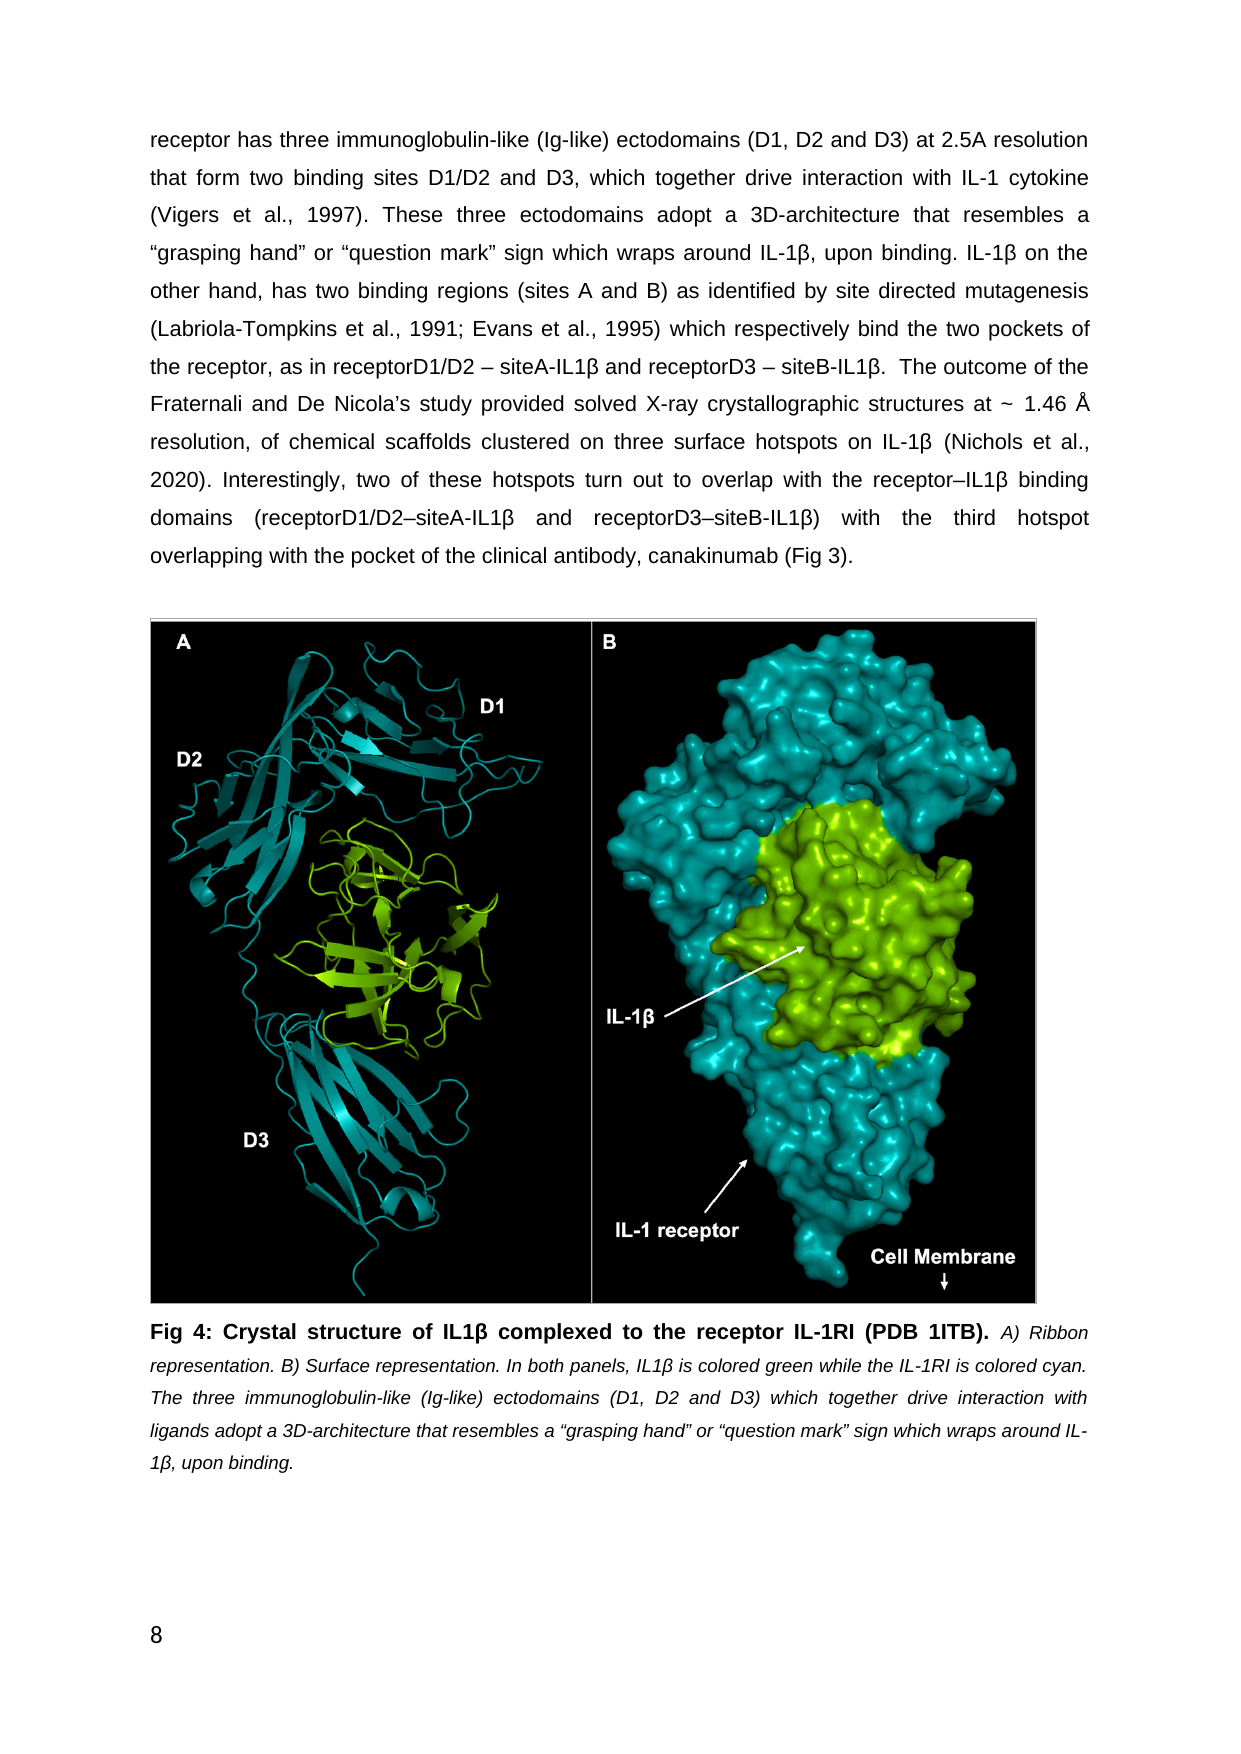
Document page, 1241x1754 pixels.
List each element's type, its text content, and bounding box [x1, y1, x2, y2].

text Fig 4: Crystal structure of IL1β complexed to the receptor IL-1RI (PDB 1ITB). A) Ribbon representation. B) Surface representation. In both panels, IL1β is colored green while the IL-1RI is colored cyan. The three immunoglobulin-like (Ig-like) ectodomains (D1, D2 and D3) which together drive interaction with ligands adopt a 3D-architecture that resembles a “grasping hand” or “question mark” sign which wraps around IL-1β, upon binding. [150, 1319, 1090, 1473]
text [150, 127, 1090, 568]
picture [151, 619, 1036, 1303]
